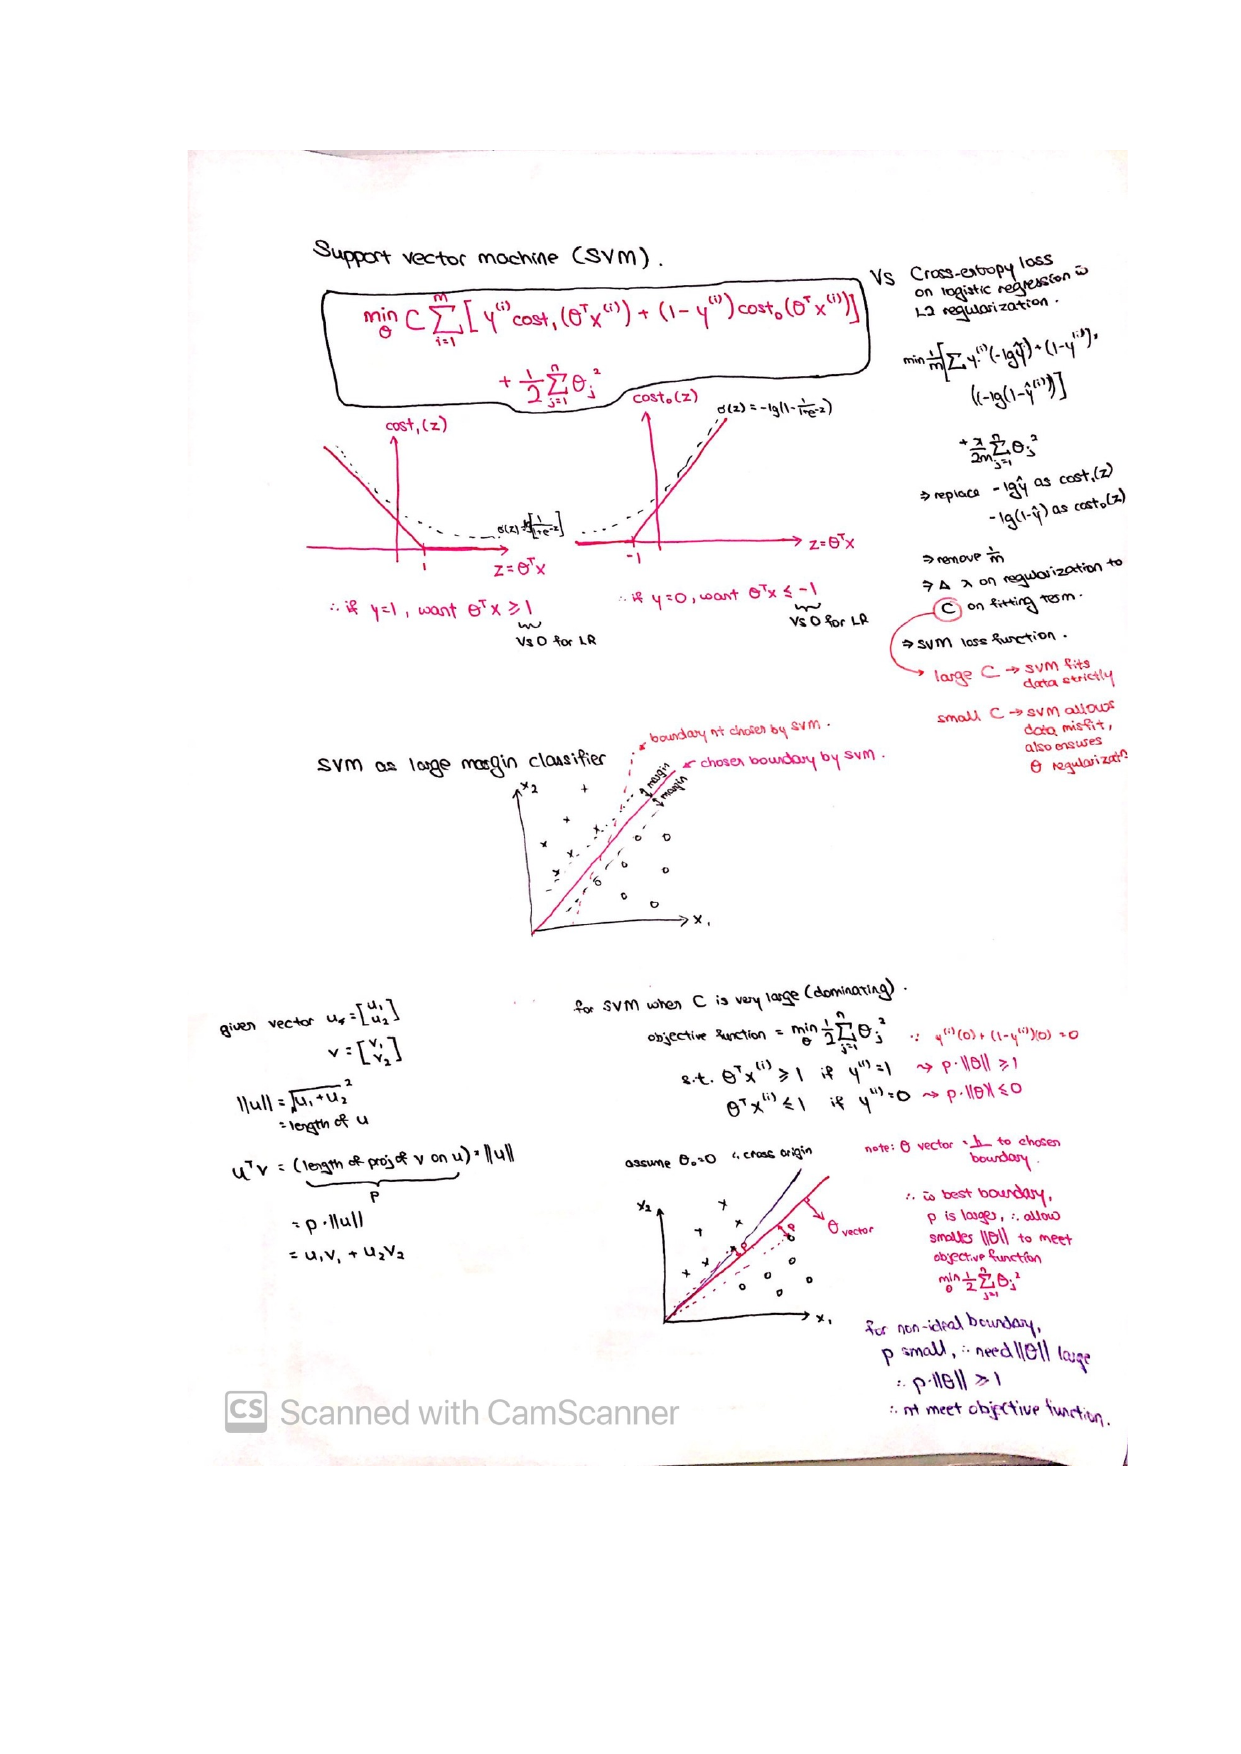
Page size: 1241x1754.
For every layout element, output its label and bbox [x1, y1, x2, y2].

picture [187, 150, 1128, 1466]
